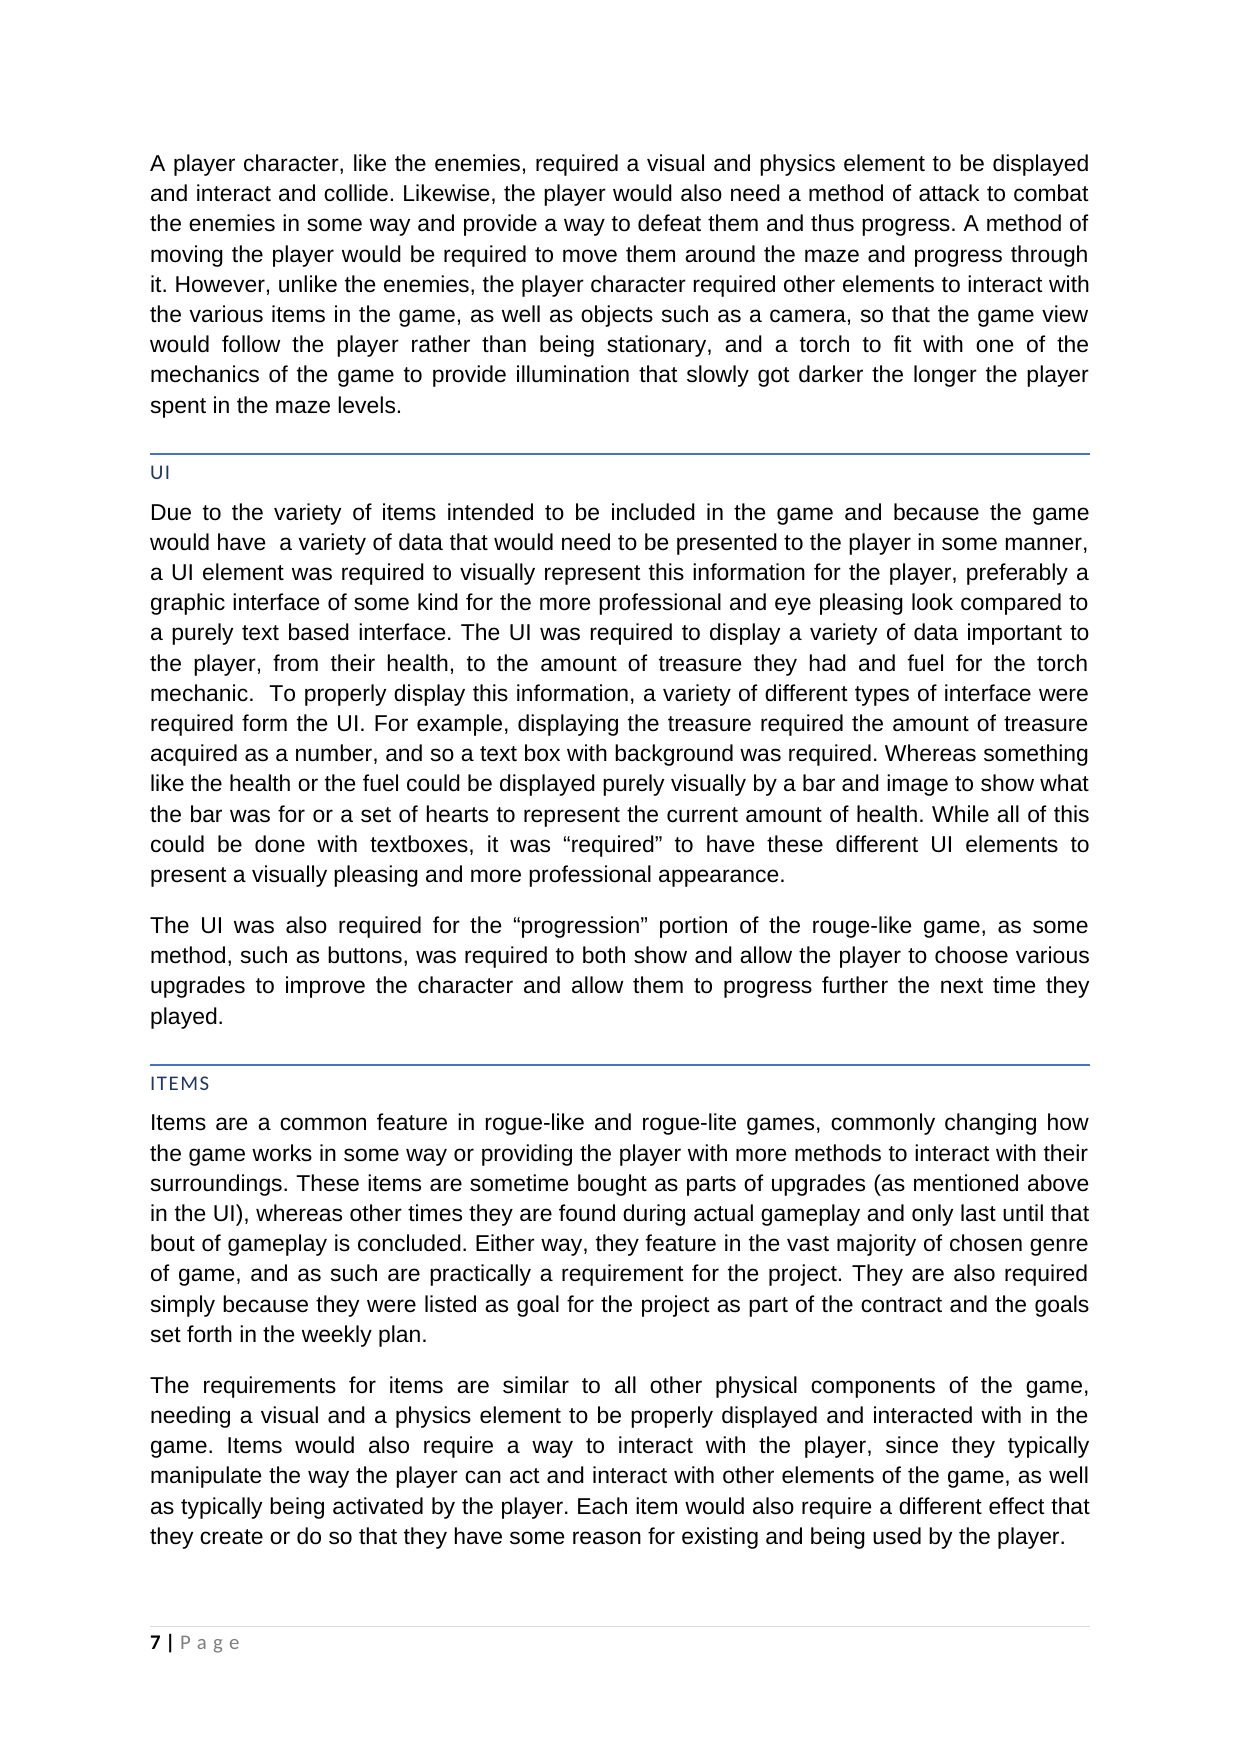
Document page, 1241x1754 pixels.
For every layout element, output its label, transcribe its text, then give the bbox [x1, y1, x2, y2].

text The requirements for items are similar to all other physical components of the game, needing a visual and a physics element to be properly displayed and interacted with in the game. Items would also require a way to interact with the player, since they typically manipulate the way the player can act and interact with other elements of the game, as well as typically being activated by the player. Each item would also require a different effect that they create or do so that they have some reason for existing and being used by the player. [150, 1372, 1090, 1549]
subtitle Items [150, 1066, 1090, 1095]
text Items are a common feature in rogue-like and rogue-lite games, commonly changing how the game works in some way or providing the player with more methods to interact with their surroundings. These items are sometime bought as parts of upgrades (as mentioned above in the UI), whereas other times they are found during actual gameplay and only last until that bout of gameplay is concluded. Either way, they feature in the vast majority of chosen genre of game, and as such are practically a requirement for the project. They are also required simply because they were listed as goal for the project as part of the contract and the goals set forth in the weekly plan. [150, 1109, 1090, 1347]
text A player character, like the enemies, required a visual and physics element to be displayed and interact and collide. Likewise, the player would also need a method of attack to combat the enemies in some way and provide a way to defeat them and thus progress. A method of moving the player would be required to move them around the maze and progress through it. However, unlike the enemies, the player character required other elements to interact with the various items in the game, as well as objects such as a camera, so that the game view would follow the player rather than being stationary, and a torch to fit with one of the mechanics of the game to provide illumination that slowly got darker the longer the player spent in the maze levels. [150, 150, 1090, 418]
subtitle UI [150, 455, 1090, 484]
text The UI was also required for the “progression” portion of the rouge-like game, as some method, such as buttons, was required to both show and allow the player to choose various upgrades to improve the character and allow them to progress further the next time they played. [150, 912, 1090, 1029]
text Due to the variety of items intended to be included in the game and because the game would have a variety of data that would need to be presented to the player in some manner, a UI element was required to visually represent this information for the player, preferably a graphic interface of some kind for the more professional and eye pleasing look compared to a purely text based interface. The UI was required to display a variety of data important to the player, from their health, to the amount of treasure they had and fuel for the torch mechanic. To properly display this information, a variety of different types of interface were required form the UI. For example, displaying the treasure required the amount of treasure acquired as a number, and so a text box with background was required. Whereas something like the health or the fuel could be displayed purely visually by a bar and image to show what the bar was for or a set of hearts to represent the current amount of health. While all of this could be done with textboxes, it was “required” to have these different UI elements to present a visually pleasing and more professional appearance. [150, 498, 1090, 887]
